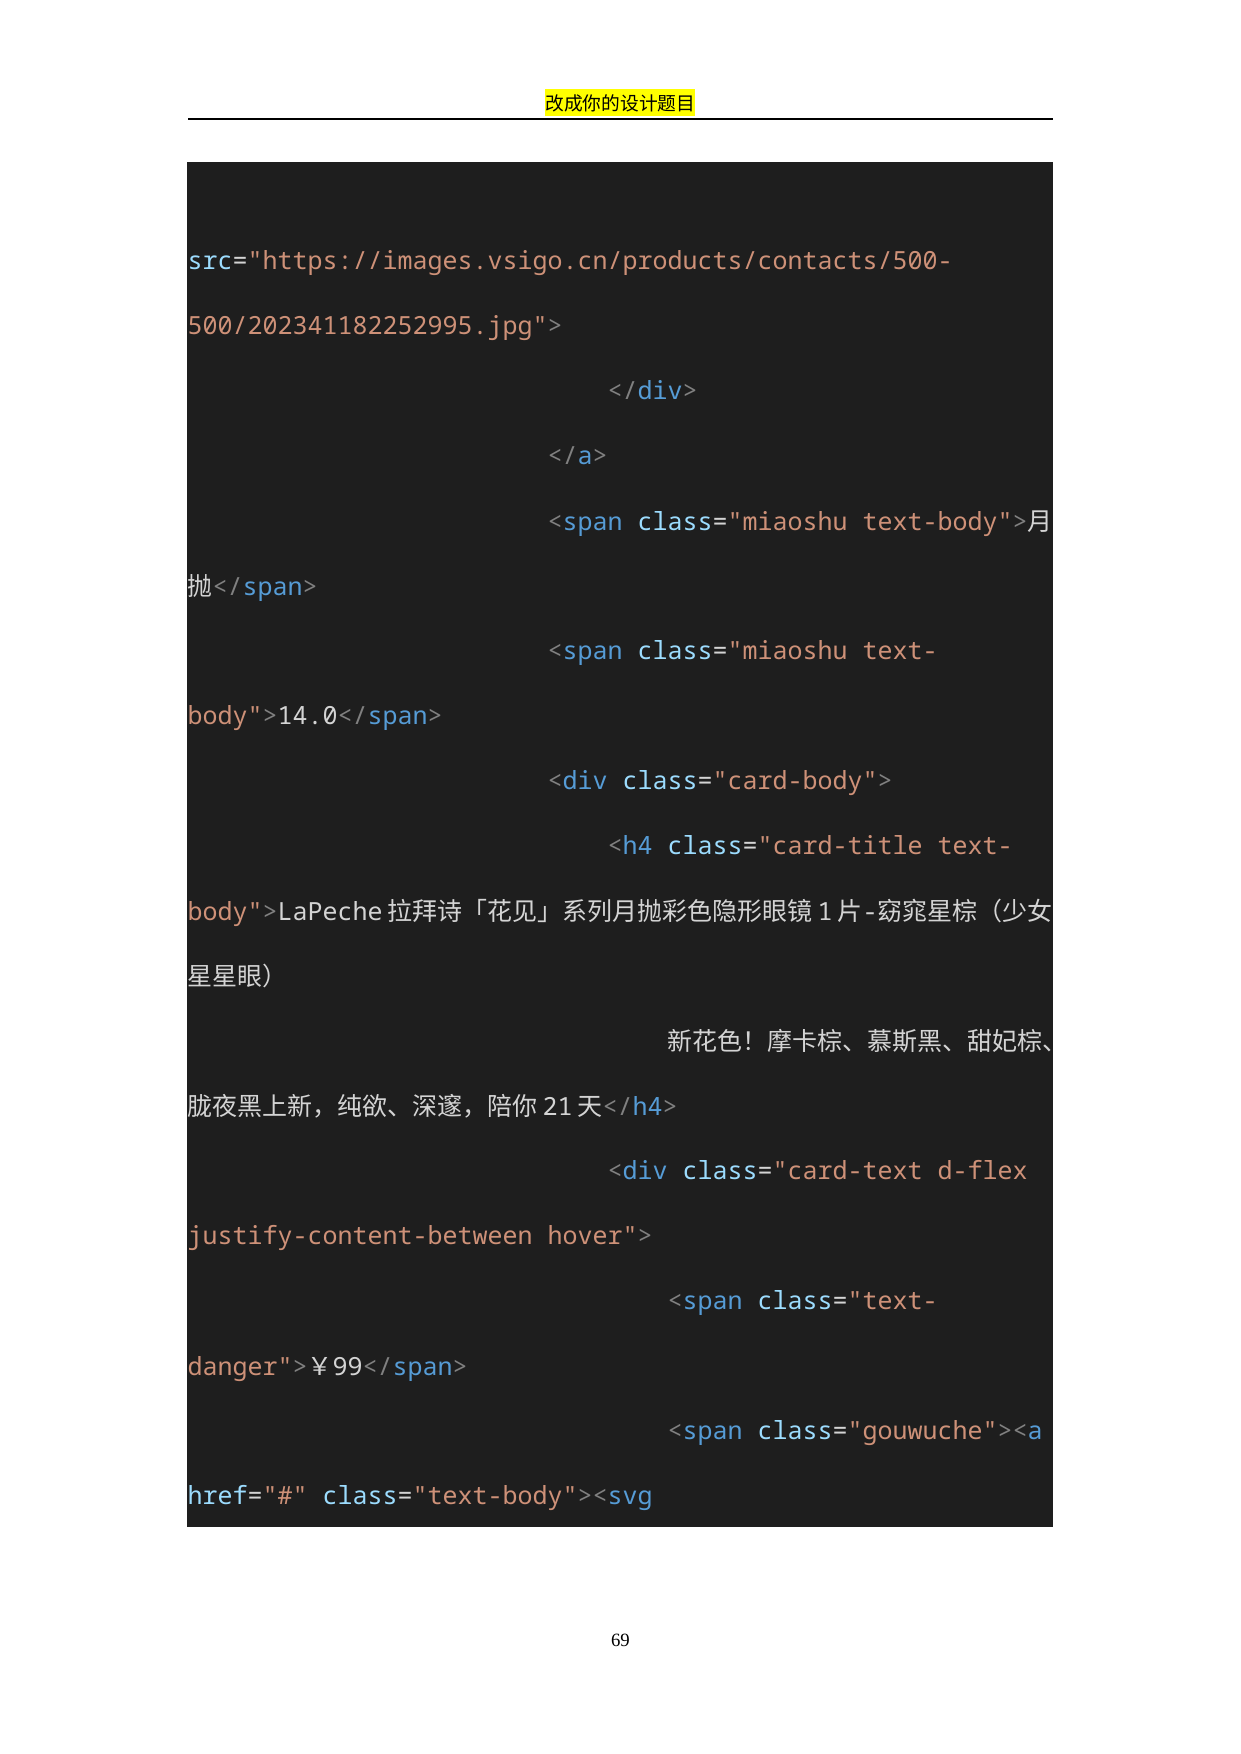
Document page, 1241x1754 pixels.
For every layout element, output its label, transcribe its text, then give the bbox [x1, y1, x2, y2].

text <span class="gouwuche"><a href="#" class="text-body"><svg [187, 1397, 1053, 1527]
text <div class="card-body"> [187, 747, 1053, 812]
text </a> [187, 422, 1053, 487]
text <span class="miaoshu text-body">月抛</span> [187, 487, 1053, 617]
text <span class="miaoshu text-body">14.0</span> [187, 617, 1053, 747]
text <span class="text-danger">￥99</span> [187, 1267, 1053, 1397]
text </div> [187, 357, 1053, 422]
text <div class="card-text d-flex justify-content-between hover"> [187, 1137, 1053, 1267]
text src="https://images.vsigo.cn/products/contacts/500-500/202341182252995.jpg"> [187, 162, 1053, 357]
text 新花色！摩卡棕、慕斯黑、甜妃棕、胧夜黑上新，纯欲、深邃，陪你21天</h4> [187, 1007, 1053, 1137]
text <h4 class="card-title text-body">LaPeche拉拜诗「花见」系列月抛彩色隐形眼镜1片-窈窕星棕（少女星星眼） [187, 812, 1053, 1007]
